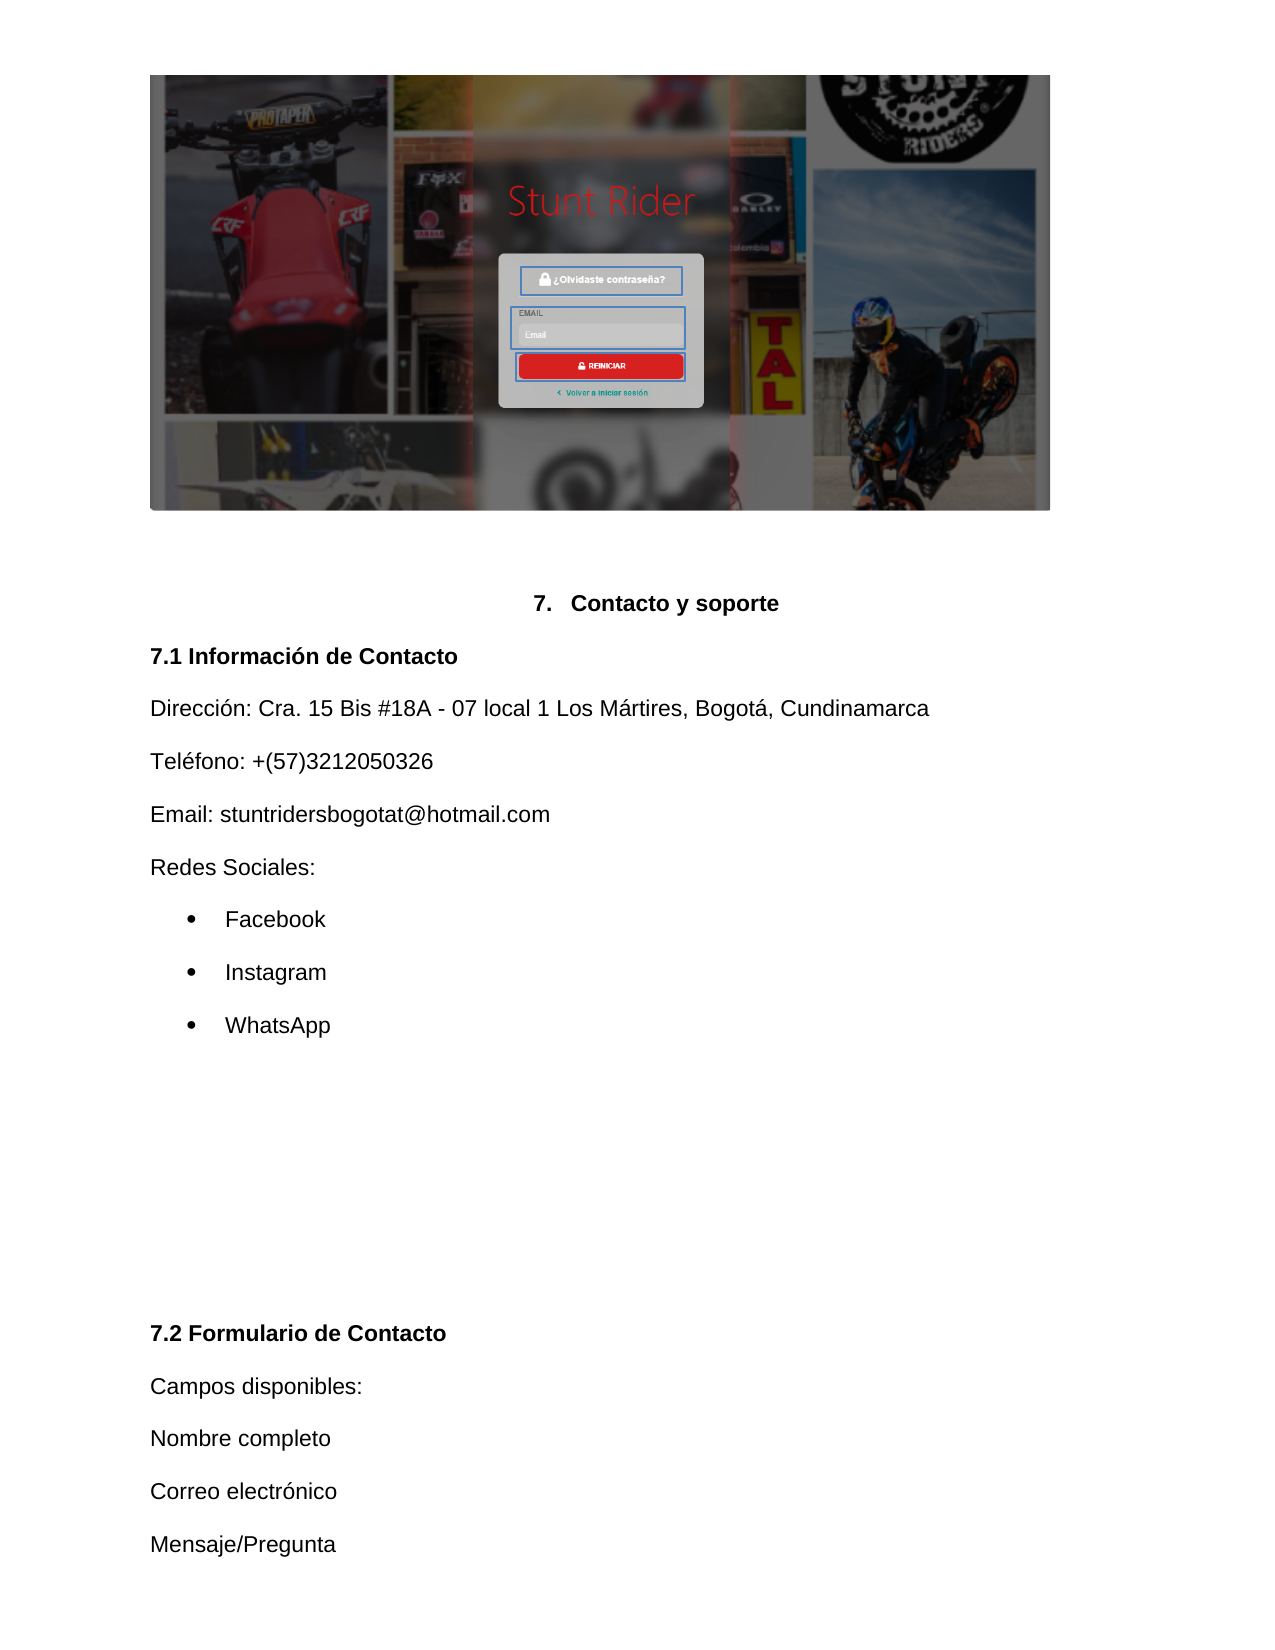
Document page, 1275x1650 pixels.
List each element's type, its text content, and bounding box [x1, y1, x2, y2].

text Teléfono: +(57)3212050326 [75, 748, 1200, 774]
text Nombre completo [75, 1425, 1200, 1452]
text Correo electrónico [75, 1478, 1200, 1504]
text Redes Sociales: [75, 853, 1200, 880]
subtitle 7.1 Información de Contacto [75, 643, 1200, 669]
subtitle 7.2 Formulario de Contacto [75, 1320, 1200, 1346]
list Instagram [187, 959, 1200, 985]
text Mensaje/Pregunta [75, 1531, 1200, 1557]
subtitle Contacto y soporte [112, 590, 1200, 616]
text Email: stuntridersbogotat@hotmail.com [75, 801, 1200, 827]
list WhatsApp [187, 1012, 1200, 1038]
list Facebook [187, 906, 1200, 933]
text Campos disponibles: [75, 1373, 1200, 1399]
picture [150, 75, 1050, 511]
text Dirección: Cra. 15 Bis #18A - 07 local 1 Los Mártires, Bogotá, Cundinamarca [75, 695, 1200, 722]
